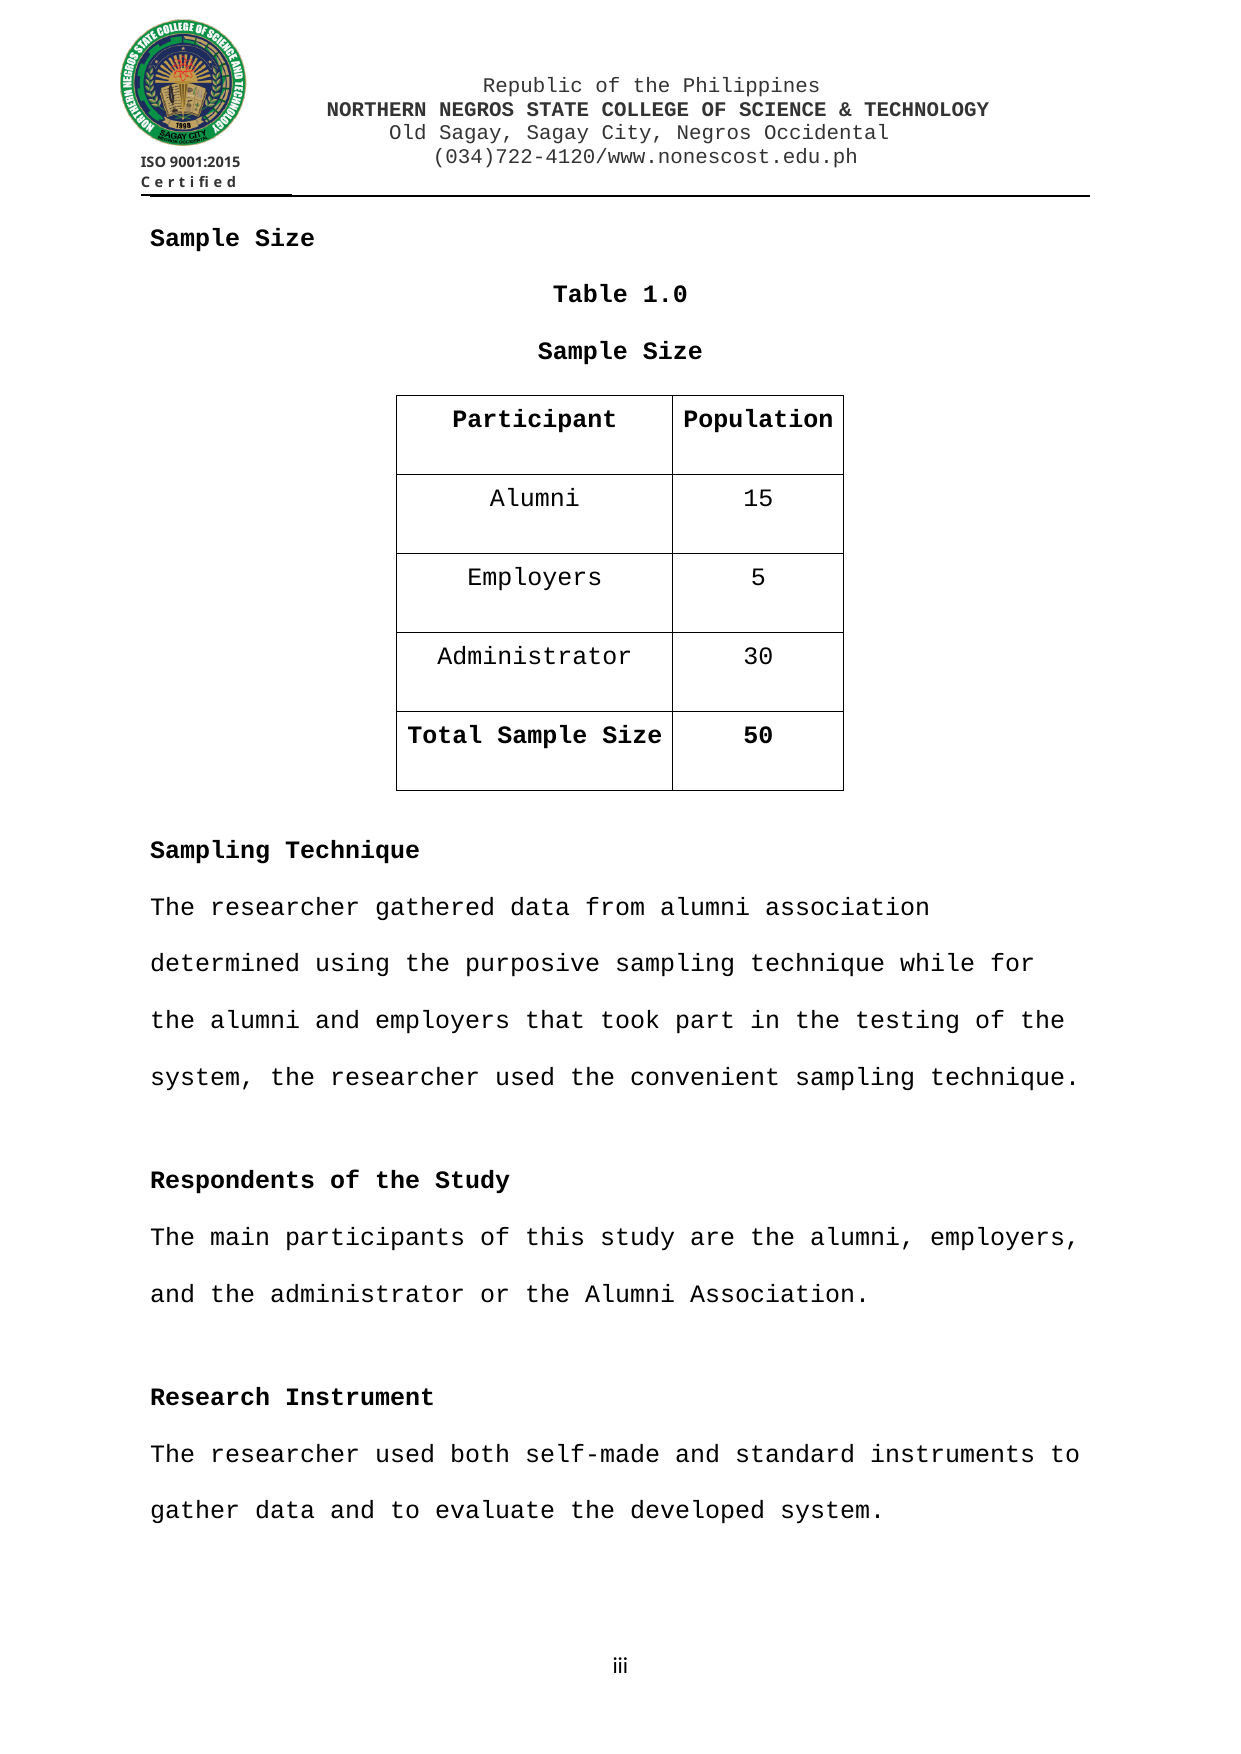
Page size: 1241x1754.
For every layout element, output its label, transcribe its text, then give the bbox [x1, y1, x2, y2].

picture [107, 10, 258, 160]
text Sample Size [150, 225, 1090, 254]
text The researcher used both self-made and standard instruments to gather data and to evaluate the developed system. [150, 1441, 1090, 1526]
text Research Instrument [150, 1385, 1090, 1413]
table_header Participant [397, 396, 672, 474]
table_cell Employers [397, 554, 672, 632]
table_cell 30 [673, 633, 843, 711]
table_cell Alumni [397, 475, 672, 553]
table_cell 5 [673, 554, 843, 632]
text Sample Size [150, 339, 1090, 367]
text The researcher gathered data from alumni association determined using the purposive sampling technique while for the alumni and employers that took part in the testing of the system, the researcher used the convenient sampling technique. [150, 894, 1090, 1093]
table_cell Total Sample Size [397, 712, 672, 790]
table_cell Administrator [397, 633, 672, 711]
text Table 1.0 [150, 282, 1090, 310]
table_cell 15 [673, 475, 843, 553]
text Respondents of the Study [150, 1168, 1090, 1196]
table_cell 50 [673, 712, 843, 790]
table_header Population [673, 396, 843, 474]
text The main participants of this study are the alumni, employers, and the administrator or the Alumni Association. [150, 1224, 1090, 1309]
text Sampling Technique [150, 838, 1090, 866]
